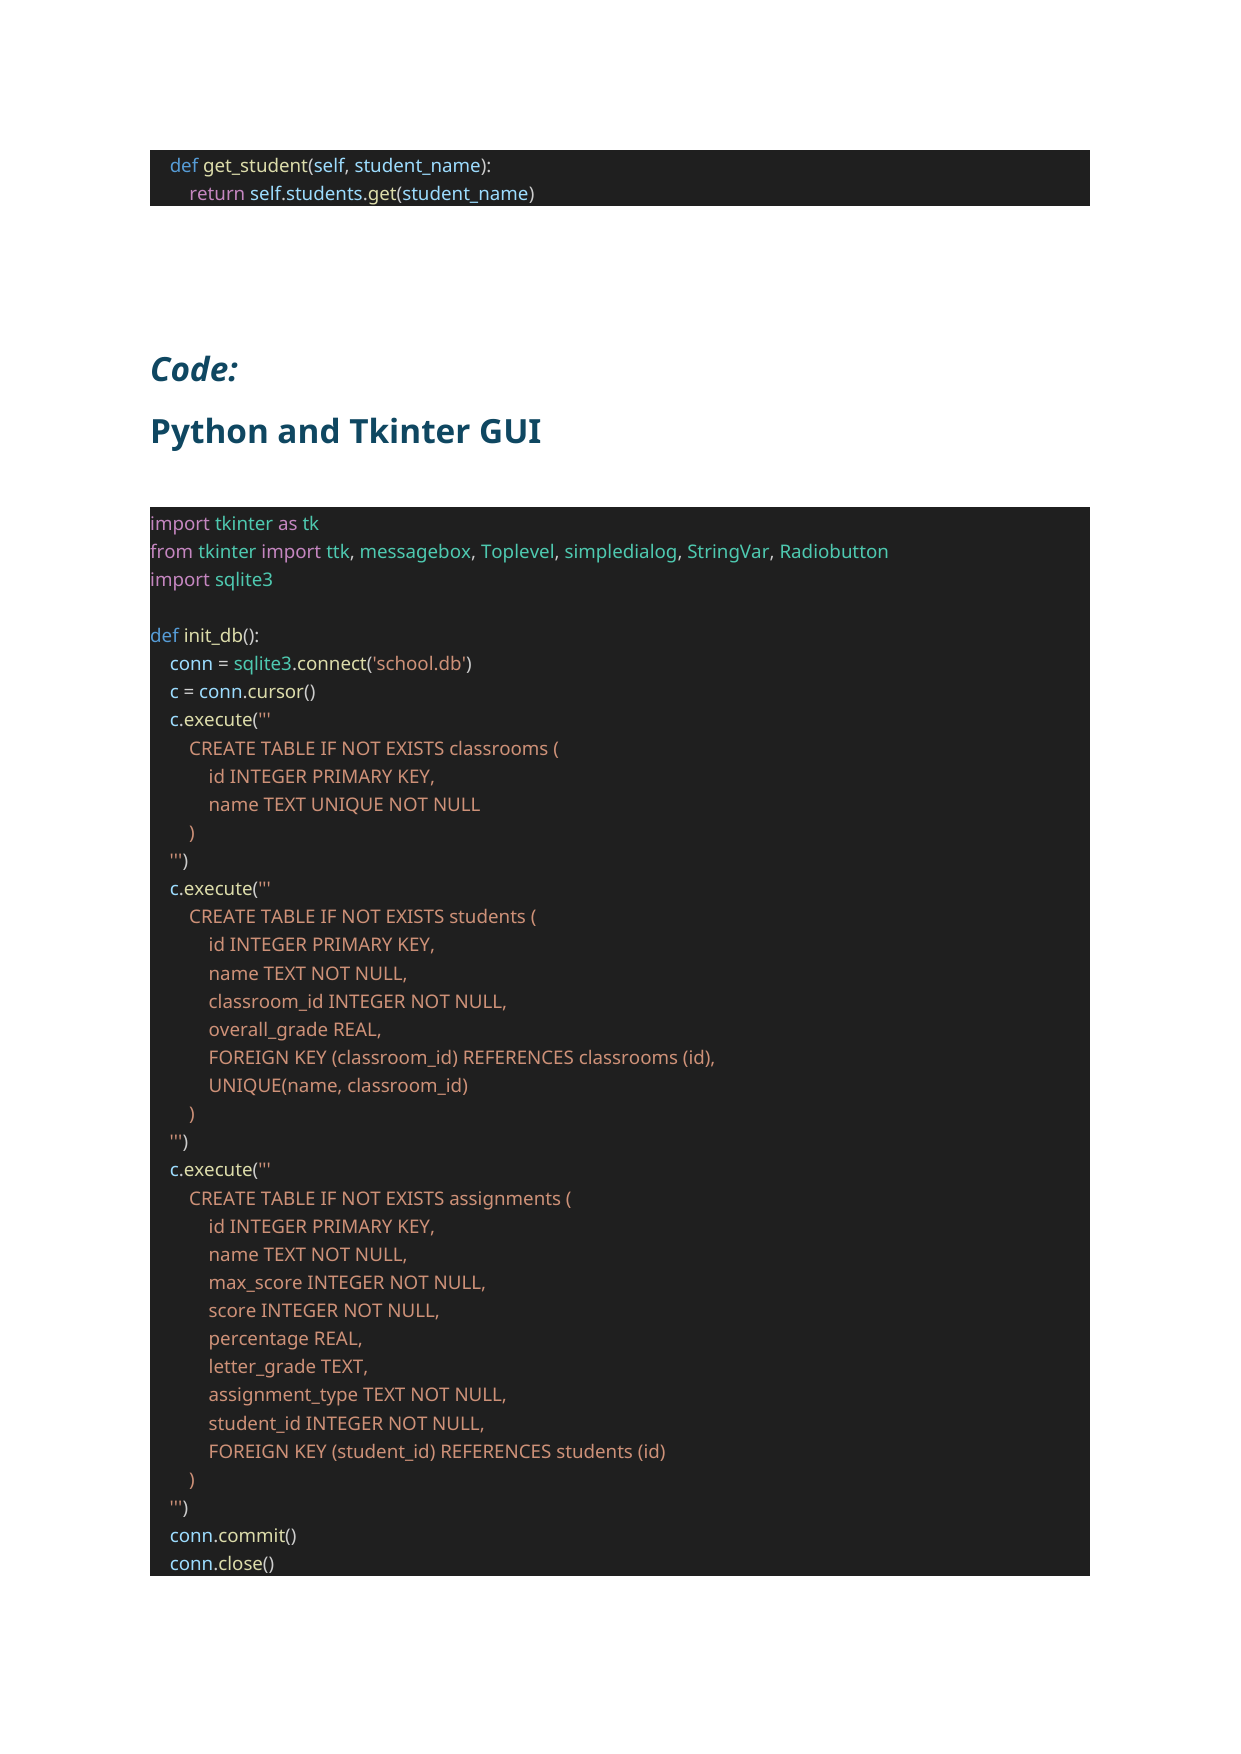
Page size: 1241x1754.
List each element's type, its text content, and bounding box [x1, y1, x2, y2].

text conn = sqlite3.connect('school.db') [150, 648, 1090, 676]
text CREATE TABLE IF NOT EXISTS students ( [150, 901, 1090, 929]
text name TEXT UNIQUE NOT NULL [150, 788, 1090, 817]
text student_id INTEGER NOT NULL, [150, 1407, 1090, 1435]
text conn.commit() [150, 1520, 1090, 1548]
text id INTEGER PRIMARY KEY, [150, 760, 1090, 788]
text max_score INTEGER NOT NULL, [150, 1267, 1090, 1295]
text classroom_id INTEGER NOT NULL, [150, 985, 1090, 1013]
text ''') [150, 1492, 1090, 1520]
text assignment_type TEXT NOT NULL, [150, 1379, 1090, 1407]
text CREATE TABLE IF NOT EXISTS assignments ( [150, 1182, 1090, 1210]
text def init_db(): [150, 620, 1090, 648]
text FOREIGN KEY (classroom_id) REFERENCES classrooms (id), [150, 1042, 1090, 1070]
text import sqlite3 [150, 563, 1090, 592]
text id INTEGER PRIMARY KEY, [150, 1210, 1090, 1238]
text name TEXT NOT NULL, [150, 957, 1090, 985]
text c.execute(''' [150, 704, 1090, 732]
text return self.students.get(student_name) [150, 178, 1090, 206]
text conn.close() [150, 1548, 1090, 1576]
text percentage REAL, [150, 1323, 1090, 1351]
text name TEXT NOT NULL, [150, 1238, 1090, 1267]
text ) [150, 817, 1090, 845]
text import tkinter as tk [150, 507, 1090, 535]
text CREATE TABLE IF NOT EXISTS classrooms ( [150, 732, 1090, 760]
subtitle Python and Tkinter GUI [150, 408, 1090, 453]
text c = conn.cursor() [150, 676, 1090, 704]
text from tkinter import ttk, messagebox, Toplevel, simpledialog, StringVar, Radiobutton [150, 535, 1090, 563]
text c.execute(''' [150, 1154, 1090, 1182]
text c.execute(''' [150, 873, 1090, 901]
text UNIQUE(name, classroom_id) [150, 1070, 1090, 1098]
text id INTEGER PRIMARY KEY, [150, 929, 1090, 957]
text letter_grade TEXT, [150, 1351, 1090, 1379]
text ) [150, 1463, 1090, 1492]
text ) [150, 1098, 1090, 1126]
subtitle Code: [150, 346, 1090, 391]
text FOREIGN KEY (student_id) REFERENCES students (id) [150, 1435, 1090, 1463]
text ''') [150, 1126, 1090, 1154]
text overall_grade REAL, [150, 1013, 1090, 1042]
text def get_student(self, student_name): [150, 150, 1090, 178]
text ''') [150, 845, 1090, 873]
text score INTEGER NOT NULL, [150, 1295, 1090, 1323]
